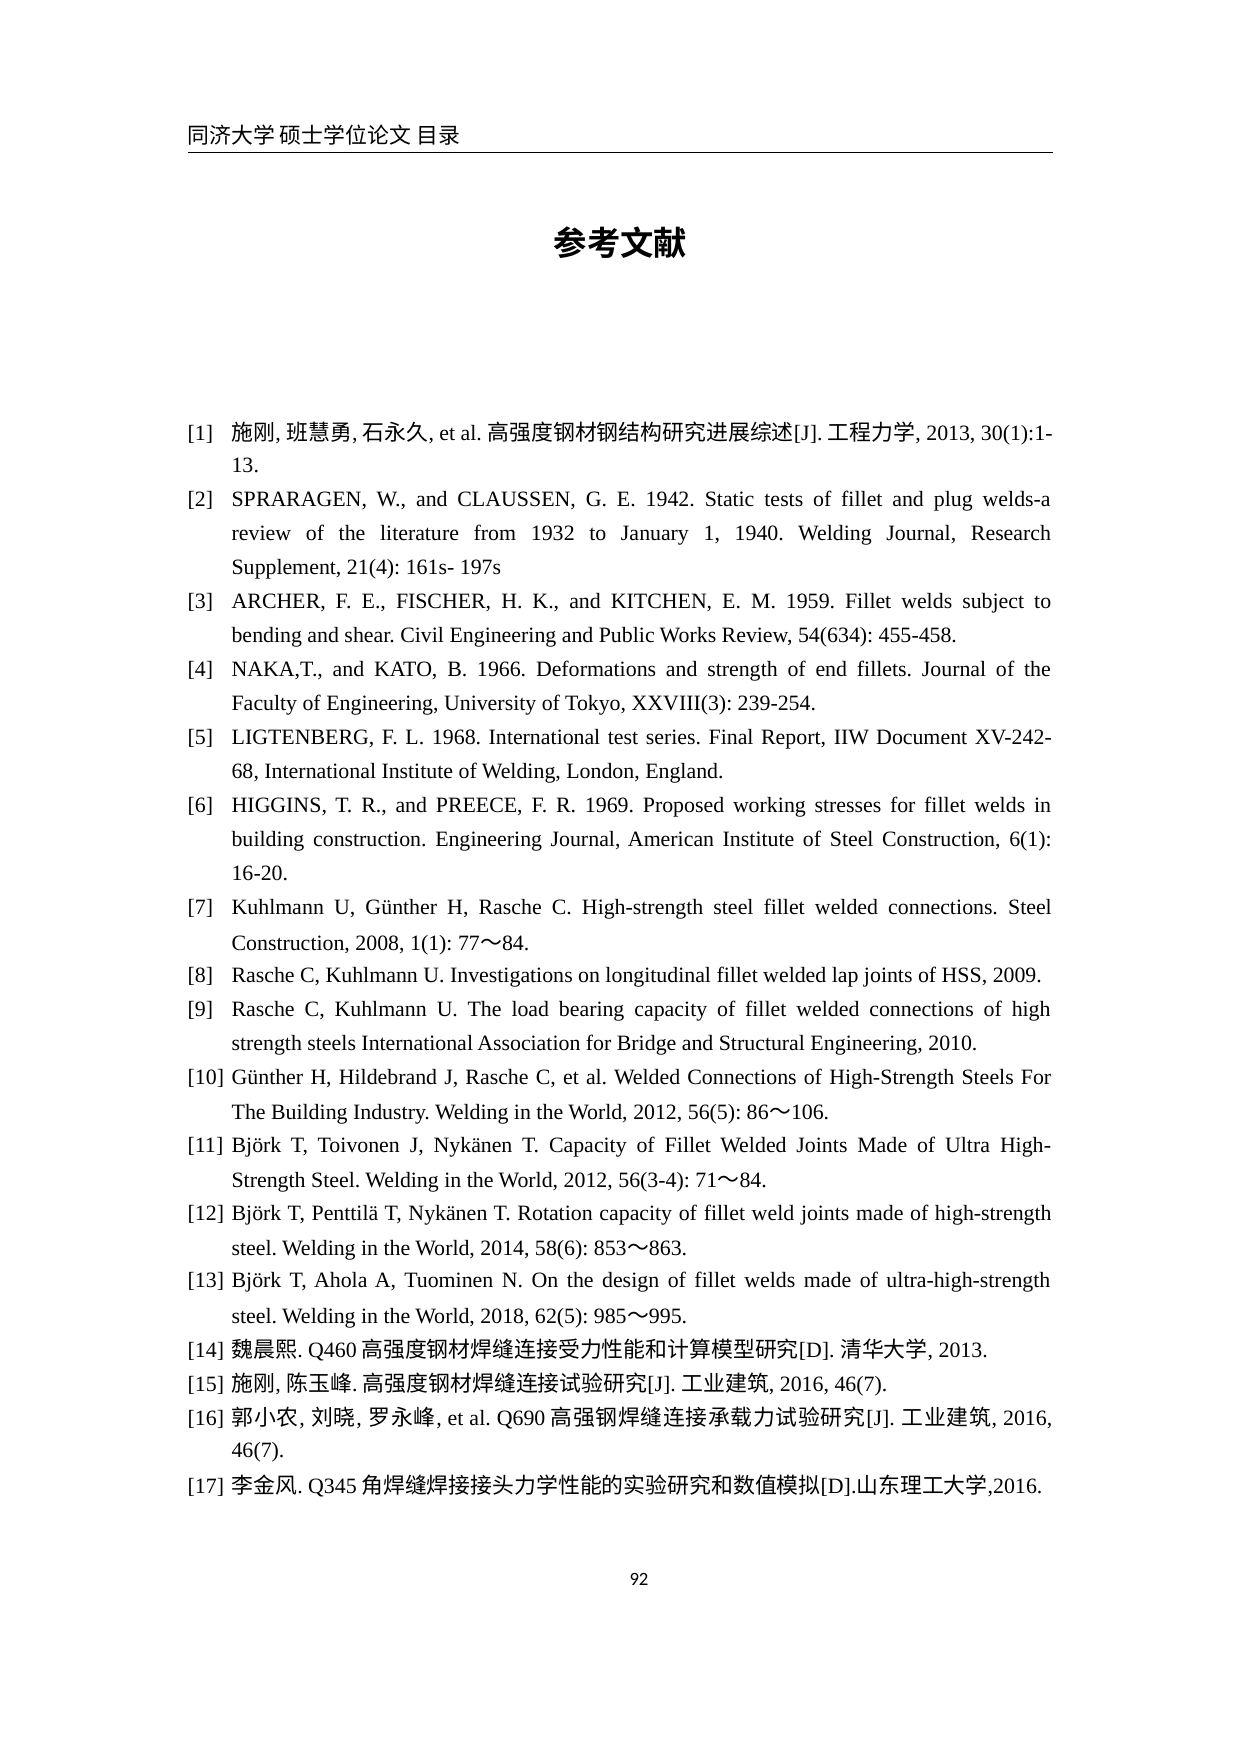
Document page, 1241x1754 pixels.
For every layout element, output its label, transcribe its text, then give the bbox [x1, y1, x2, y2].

text Rasche C, Kuhlmann U. Investigations on longitudinal fillet welded lap joints of HSS, 2009. [187, 957, 1053, 991]
text 李金风. Q345角焊缝焊接接头力学性能的实验研究和数值模拟[D].山东理工大学,2016. [187, 1467, 1053, 1501]
text 施刚, 班慧勇, 石永久, et al. 高强度钢材钢结构研究进展综述[J]. 工程力学, 2013, 30(1):1-13. [187, 414, 1053, 482]
subtitle 参考文献 [187, 207, 1053, 275]
text NAKA,T., and KATO, B. 1966. Deformations and strength of end fillets. Journal of the Faculty of Engineering, University of Tokyo, XXVIII(3): 239-254. [187, 652, 1053, 720]
text 施刚, 陈玉峰. 高强度钢材焊缝连接试验研究[J]. 工业建筑, 2016, 46(7). [187, 1365, 1053, 1399]
text SPRARAGEN, W., and CLAUSSEN, G. E. 1942. Static tests of fillet and plug welds-a review of the literature from 1932 to January 1, 1940. Welding Journal, Research Supplement, 21(4): 161s- 197s [187, 482, 1053, 584]
text Günther H, Hildebrand J, Rasche C, et al. Welded Connections of High-Strength Steels For The Building Industry. Welding in the World, 2012, 56(5): 86～106. [187, 1059, 1053, 1127]
text HIGGINS, T. R., and PREECE, F. R. 1969. Proposed working stresses for fillet welds in building construction. Engineering Journal, American Institute of Steel Construction, 6(1): 16-20. [187, 788, 1053, 889]
text Björk T, Toivonen J, Nykänen T. Capacity of Fillet Welded Joints Made of Ultra High-Strength Steel. Welding in the World, 2012, 56(3-4): 71～84. [187, 1127, 1053, 1195]
text 魏晨熙. Q460高强度钢材焊缝连接受力性能和计算模型研究[D]. 清华大学, 2013. [187, 1331, 1053, 1365]
text Björk T, Ahola A, Tuominen N. On the design of fillet welds made of ultra-high-strength steel. Welding in the World, 2018, 62(5): 985～995. [187, 1263, 1053, 1331]
text Björk T, Penttilä T, Nykänen T. Rotation capacity of fillet weld joints made of high-strength steel. Welding in the World, 2014, 58(6): 853～863. [187, 1195, 1053, 1263]
text ARCHER, F. E., FISCHER, H. K., and KITCHEN, E. M. 1959. Fillet welds subject to bending and shear. Civil Engineering and Public Works Review, 54(634): 455-458. [187, 584, 1053, 652]
text 郭小农, 刘晓, 罗永峰, et al. Q690高强钢焊缝连接承载力试验研究[J]. 工业建筑, 2016, 46(7). [187, 1399, 1053, 1467]
text Rasche C, Kuhlmann U. The load bearing capacity of fillet welded connections of high strength steels International Association for Bridge and Structural Engineering, 2010. [187, 991, 1053, 1059]
text Kuhlmann U, Günther H, Rasche C. High-strength steel fillet welded connections. Steel Construction, 2008, 1(1): 77～84. [187, 889, 1053, 957]
text LIGTENBERG, F. L. 1968. International test series. Final Report, IIW Document XV-242-68, International Institute of Welding, London, England. [187, 720, 1053, 788]
